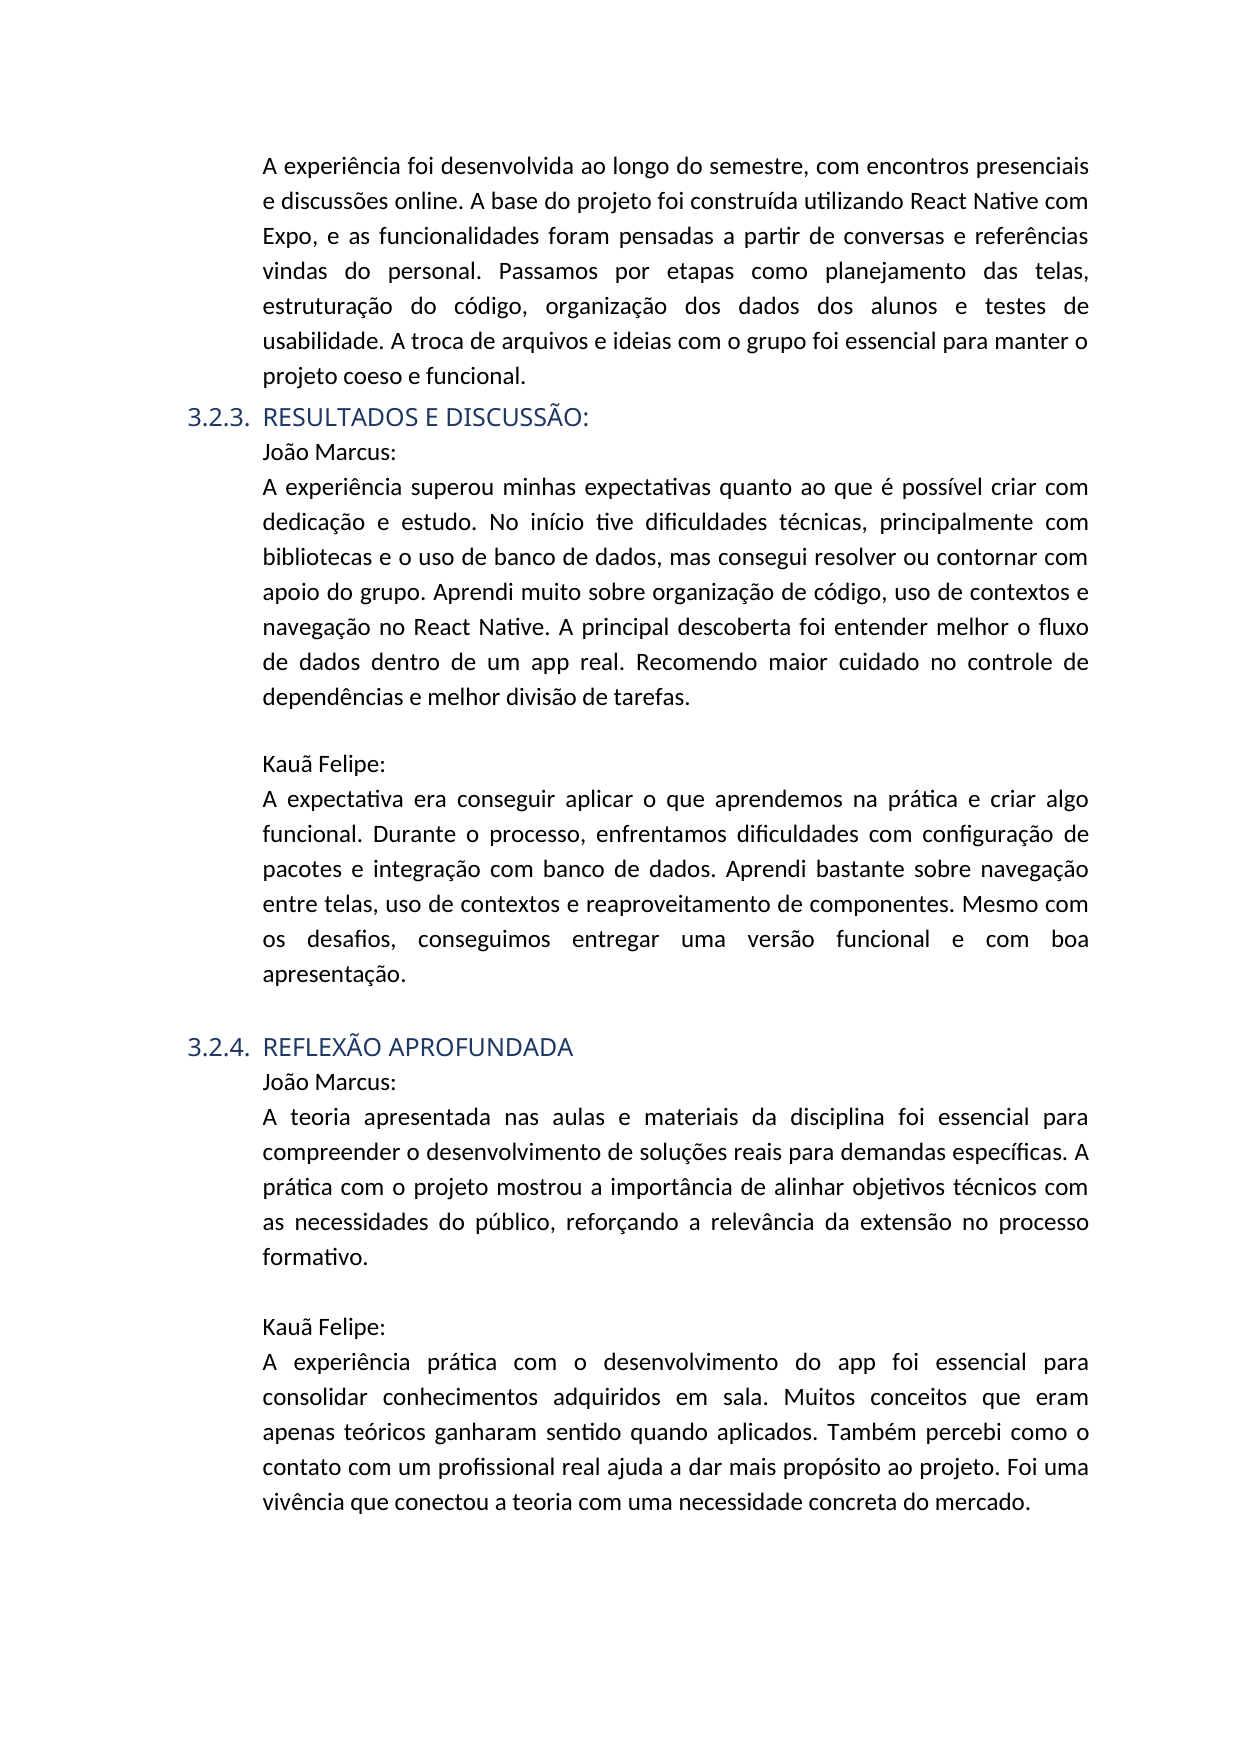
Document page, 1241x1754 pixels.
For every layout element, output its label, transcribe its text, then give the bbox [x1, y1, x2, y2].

list A experiência foi desenvolvida ao longo do semestre, com encontros presenciais e discussões online. A base do projeto foi construída utilizando React Native com Expo, e as funcionalidades foram pensadas a partir de conversas e referências vindas do personal. Passamos por etapas como planejamento das telas, estruturação do código, organização dos dados dos alunos e testes de usabilidade. A troca de arquivos e ideias com o grupo foi essencial para manter o projeto coeso e funcional. [262, 150, 1090, 391]
list Kauã Felipe: [262, 1311, 1090, 1342]
list A expectativa era conseguir aplicar o que aprendemos na prática e criar algo funcional. Durante o processo, enfrentamos dificuldades com configuração de pacotes e integração com banco de dados. Aprendi bastante sobre navegação entre telas, uso de contextos e reaproveitamento de componentes. Mesmo com os desafios, conseguimos entregar uma versão funcional e com boa apresentação. [262, 783, 1090, 989]
list A experiência prática com o desenvolvimento do app foi essencial para consolidar conhecimentos adquiridos em sala. Muitos conceitos que eram apenas teóricos ganharam sentido quando aplicados. Também percebi como o contato com um profissional real ajuda a dar mais propósito ao projeto. Foi uma vivência que conectou a teoria com uma necessidade concreta do mercado. [262, 1346, 1090, 1517]
list João Marcus: [262, 436, 1090, 466]
list A teoria apresentada nas aulas e materiais da disciplina foi essencial para compreender o desenvolvimento de soluções reais para demandas específicas. A prática com o projeto mostrou a importância de alinhar objetivos técnicos com as necessidades do público, reforçando a relevância da extensão no processo formativo. [262, 1101, 1090, 1272]
list A experiência superou minhas expectativas quanto ao que é possível criar com dedicação e estudo. No início tive dificuldades técnicas, principalmente com bibliotecas e o uso de banco de dados, mas consegui resolver ou contornar com apoio do grupo. Aprendi muito sobre organização de código, uso de contextos e navegação no React Native. A principal descoberta foi entender melhor o fluxo de dados dentro de um app real. Recomendo maior cuidado no controle de dependências e melhor divisão de tarefas. [262, 471, 1090, 711]
subtitle RESULTADOS E DISCUSSÃO: [187, 399, 1090, 433]
list Kauã Felipe: [262, 748, 1090, 779]
list João Marcus: [262, 1066, 1090, 1097]
subtitle REFLEXÃO APROFUNDADA [187, 1029, 1090, 1063]
